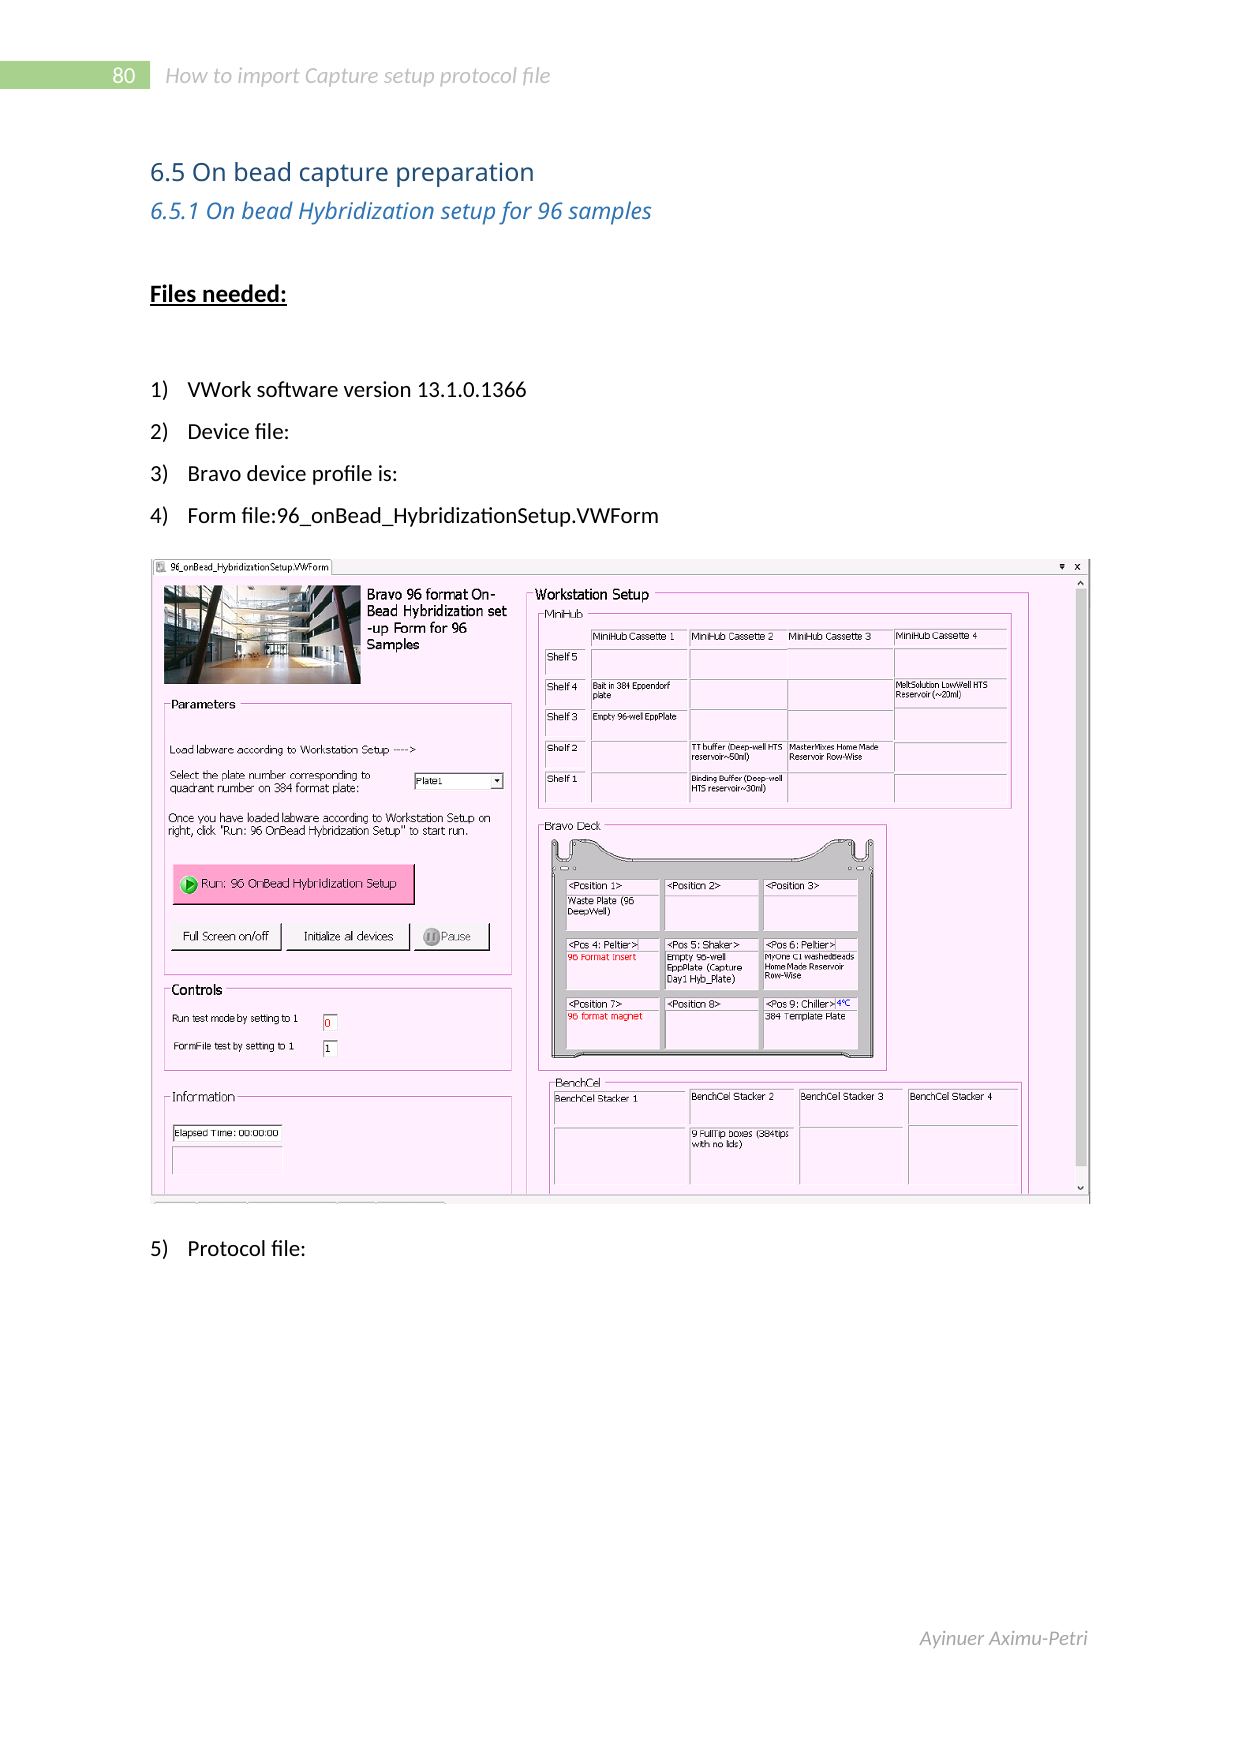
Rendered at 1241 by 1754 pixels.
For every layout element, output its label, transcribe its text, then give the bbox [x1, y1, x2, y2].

picture [150, 559, 1091, 1204]
list Device file: [150, 417, 1090, 445]
list Bravo device profile is: [150, 459, 1090, 487]
text Files needed: [150, 278, 1090, 309]
subtitle 6.5 On bead capture preparation [150, 154, 1090, 188]
subtitle 6.5.1 On bead Hybridization setup for 96 samples [150, 195, 1090, 226]
list Protocol file: [150, 1234, 1090, 1262]
list Form file:96_onBead_HybridizationSetup.VWForm [150, 501, 1090, 529]
list VWork software version 13.1.0.1366 [150, 375, 1090, 403]
